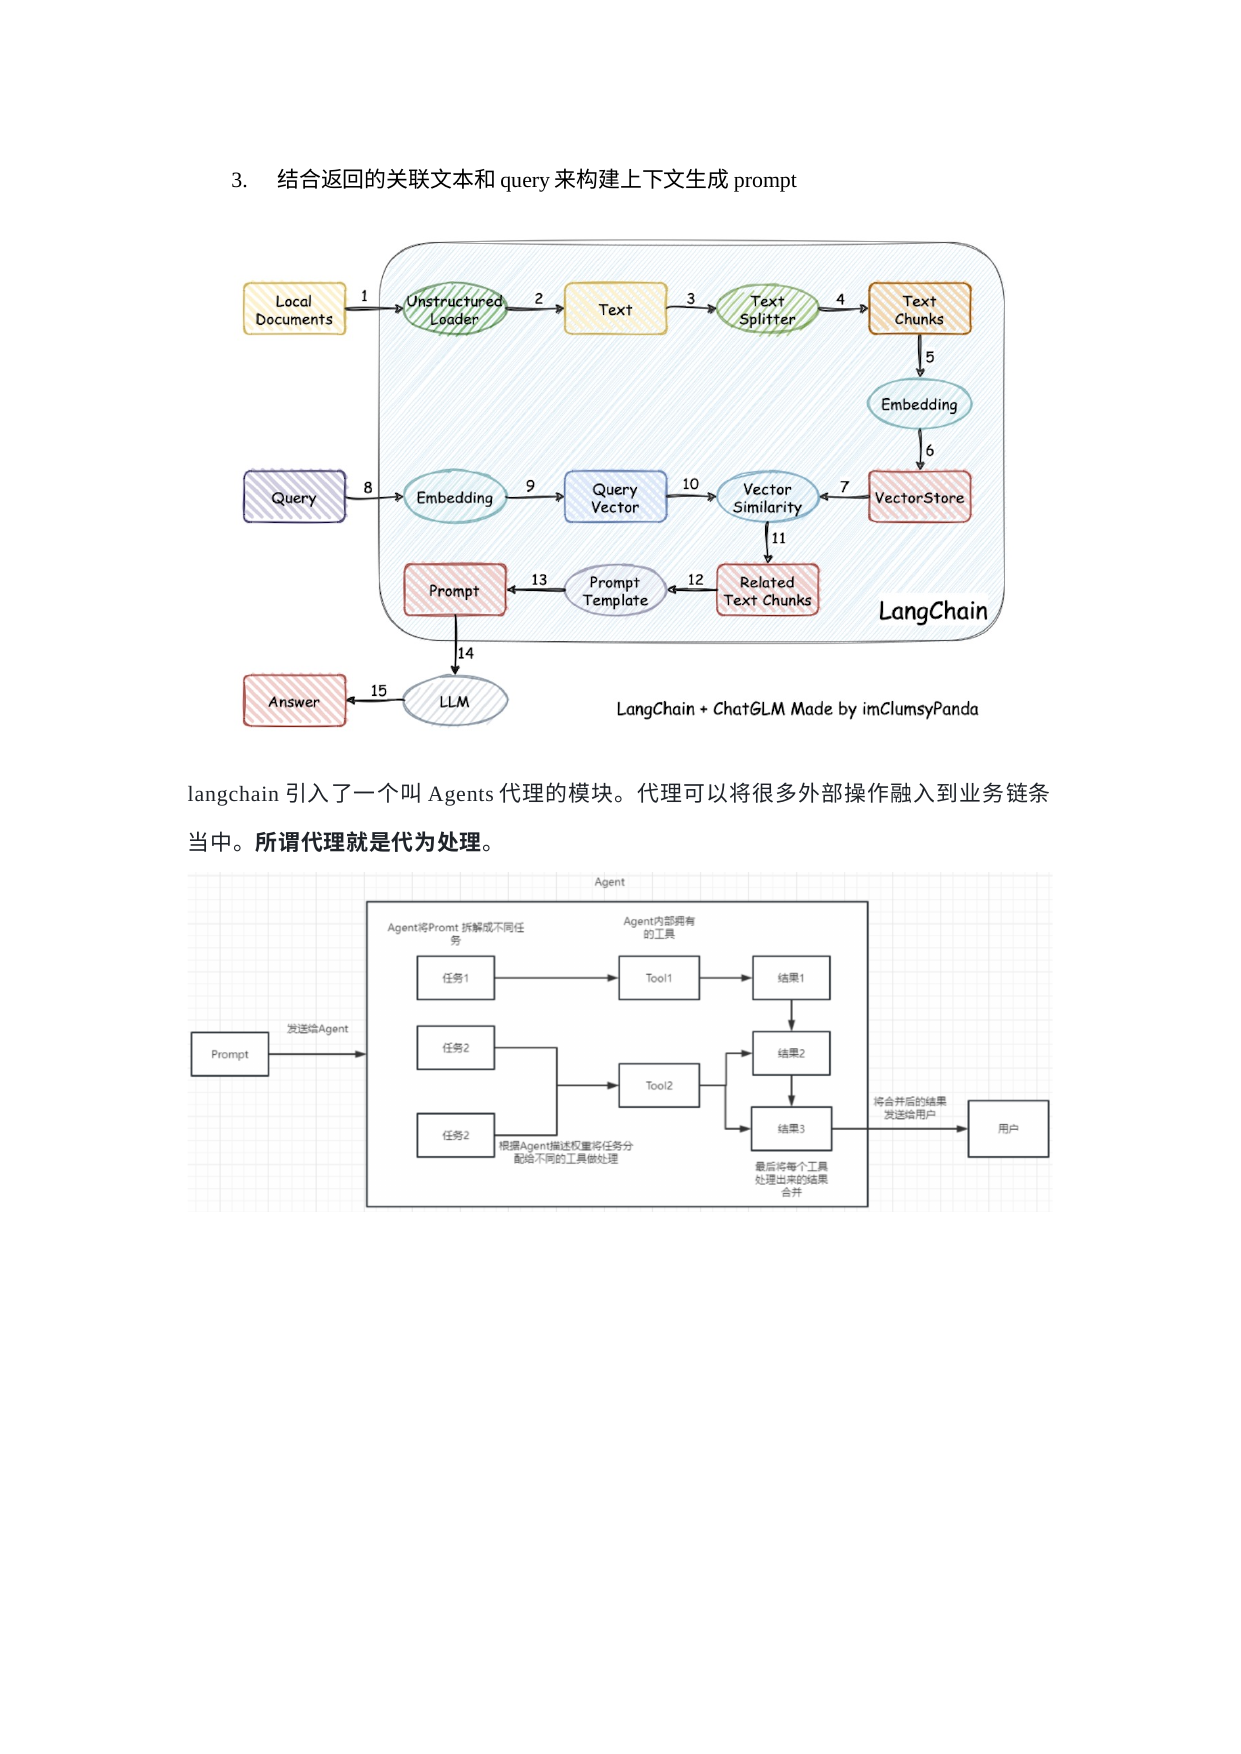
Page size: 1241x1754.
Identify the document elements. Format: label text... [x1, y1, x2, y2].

text langchain引入了一个叫Agents代理的模块。代理可以将很多外部操作融入到业务链条当中。所谓代理就是代为处理。 [187, 775, 1053, 857]
picture [212, 210, 1028, 751]
picture [187, 872, 1053, 1212]
list 结合返回的关联文本和query来构建上下文生成prompt [231, 162, 1053, 194]
